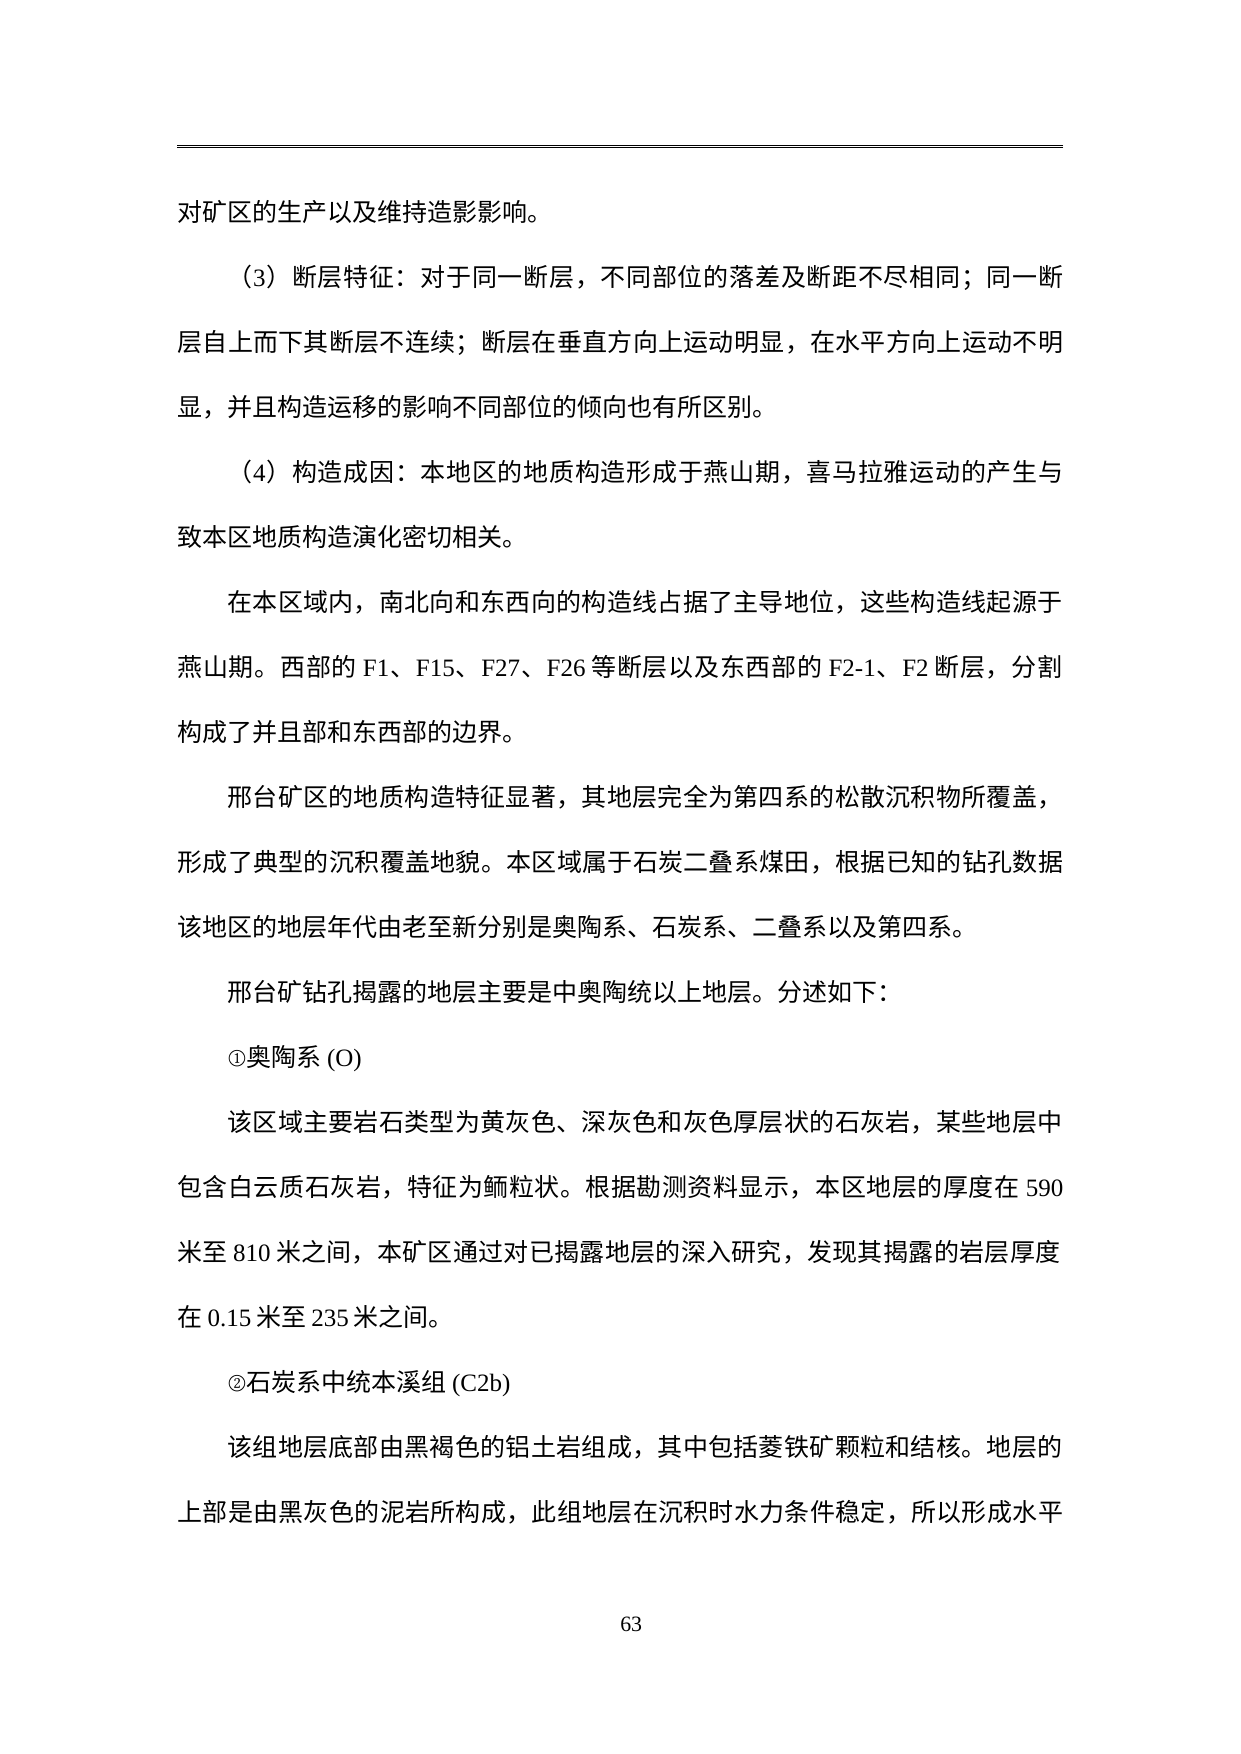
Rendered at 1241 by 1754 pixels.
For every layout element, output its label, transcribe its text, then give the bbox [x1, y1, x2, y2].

text 该区域主要岩石类型为黄灰色、深灰色和灰色厚层状的石灰岩，某些地层中包含白云质石灰岩，特征为鲕粒状。根据勘测资料显示，本区地层的厚度在590米至810米之间，本矿区通过对已揭露地层的深入研究，发现其揭露的岩层厚度在0.15米至235米之间。 [177, 1088, 1063, 1348]
text （3）断层特征：对于同一断层，不同部位的落差及断距不尽相同；同一断层自上而下其断层不连续；断层在垂直方向上运动明显，在水平方向上运动不明显，并且构造运移的影响不同部位的倾向也有所区别。 [177, 243, 1063, 438]
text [177, 178, 1063, 243]
text （4）构造成因：本地区的地质构造形成于燕山期，喜马拉雅运动的产生与致本区地质构造演化密切相关。 [177, 438, 1063, 568]
text ①奥陶系 (O) [177, 1023, 1063, 1088]
text ②石炭系中统本溪组 (C2b) [177, 1348, 1063, 1413]
text 邢台矿钻孔揭露的地层主要是中奥陶统以上地层。分述如下： [177, 958, 1063, 1023]
text 邢台矿区的地质构造特征显著，其地层完全为第四系的松散沉积物所覆盖，形成了典型的沉积覆盖地貌。本区域属于石炭二叠系煤田，根据已知的钻孔数据，该地区的地层年代由老至新分别是奥陶系、石炭系、二叠系以及第四系。 [177, 763, 1063, 958]
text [177, 1413, 1063, 1543]
text 在本区域内，南北向和东西向的构造线占据了主导地位，这些构造线起源于燕山期。西部的F1、F15、F27、F26等断层以及东西部的F2-1、F2断层，分割构成了并且部和东西部的边界。 [177, 568, 1063, 763]
